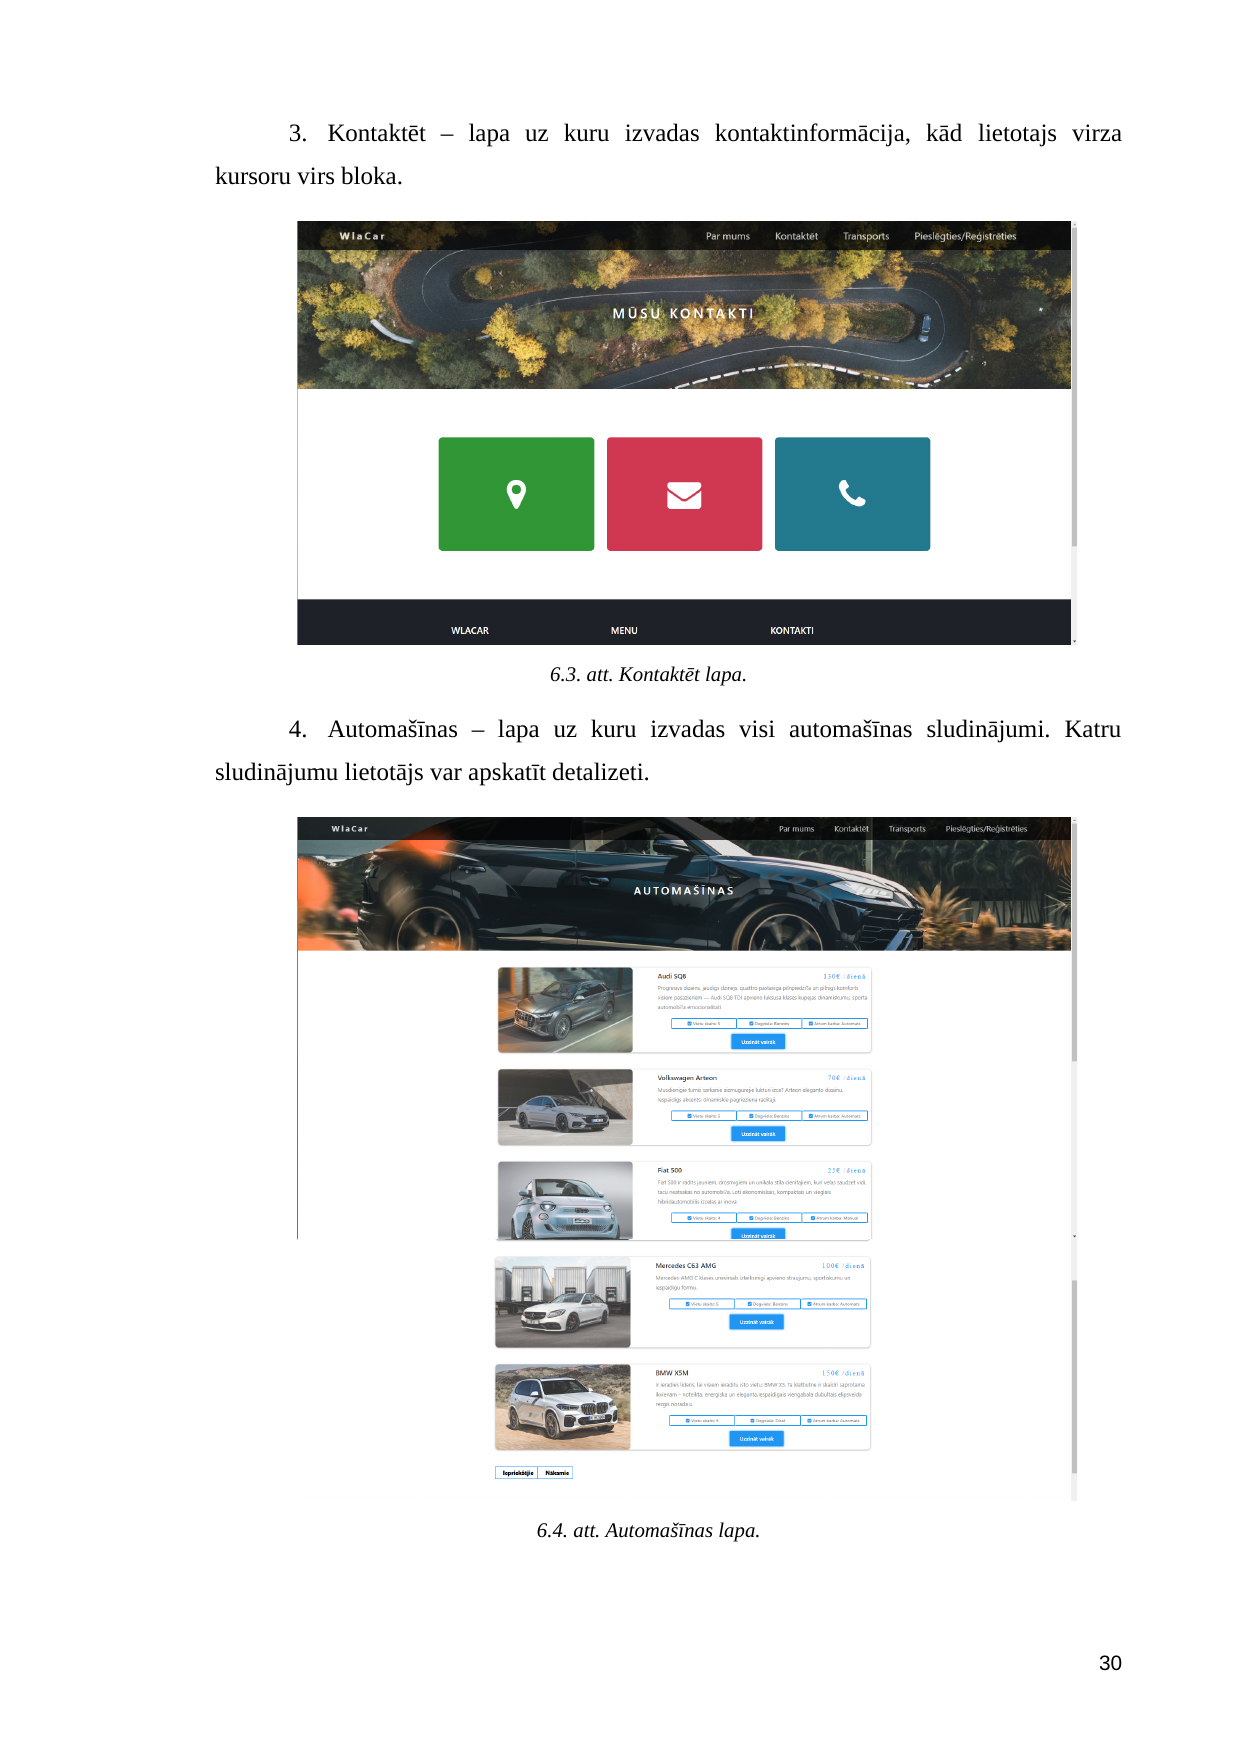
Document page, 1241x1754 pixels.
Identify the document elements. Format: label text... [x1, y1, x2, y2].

picture [297, 817, 1078, 1501]
text 6.3. att. Kontaktēt lapa. [177, 662, 1122, 686]
list Kontaktēt – lapa uz kuru izvadas kontaktinformācija, kād lietotajs virza kursoru virs bloka. [215, 118, 1122, 190]
text 6.4. att. Automašīnas lapa. [177, 1518, 1122, 1542]
list Automašīnas – lapa uz kuru izvadas visi automašīnas sludinājumi. Katru sludinājumu lietotājs var apskatīt detalizeti. [215, 714, 1122, 786]
picture [297, 221, 1078, 645]
